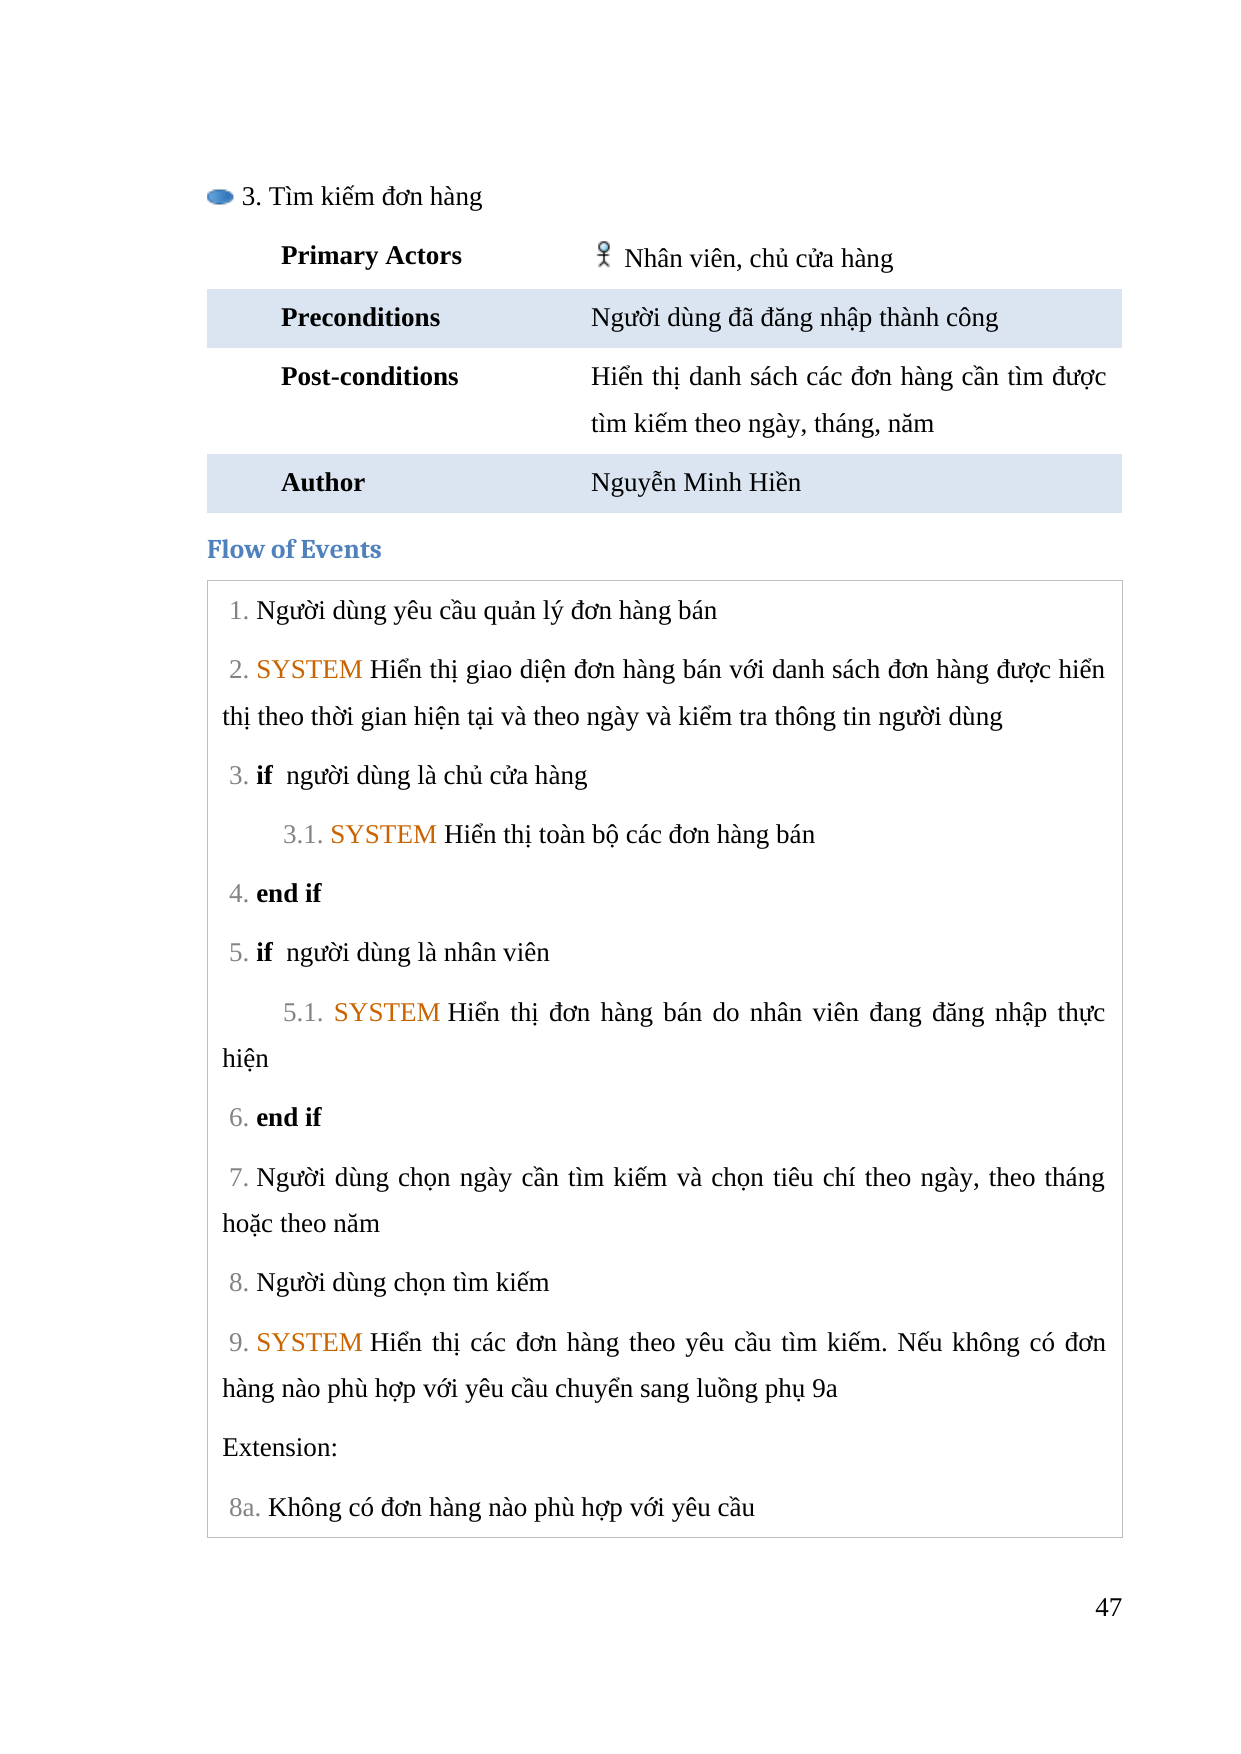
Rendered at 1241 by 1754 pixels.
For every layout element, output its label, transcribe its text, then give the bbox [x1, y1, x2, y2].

table_cell Người dùng đã đăng nhập thành công [515, 289, 1122, 348]
picture [589, 240, 618, 268]
table_cell Author [207, 454, 515, 513]
table_cell Post-conditions [207, 348, 515, 454]
picture [206, 182, 235, 206]
table_cell Extension: [208, 1419, 1122, 1478]
table_cell 2. SYSTEM Hiển thị giao diện đơn hàng bán với danh sách đơn hàng được hiển thị theo thời gian hiện tại và theo ngày và kiểm tra thông tin người dùng [208, 641, 1122, 746]
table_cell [208, 1478, 1122, 1537]
table_cell Nguyễn Minh Hiền [515, 454, 1122, 513]
table_header 1. Người dùng yêu cầu quản lý đơn hàng bán [208, 581, 1122, 641]
table_header Primary Actors [207, 227, 515, 289]
table_header Nhân viên, chủ cửa hàng [515, 227, 1122, 289]
table_cell 3. if người dùng là chủ cửa hàng 3.1. SYSTEM Hiển thị toàn bộ các đơn hàng bán 4. end if 5. if người dùng là nhân viên 5.1. SYSTEM Hiển thị đơn hàng bán do nhân viên đang đăng nhập thực hiện 6. end if 7. Người dùng chọn ngày cần tìm kiếm và chọn tiêu chí theo ngày, theo tháng hoặc theo năm 8. Người dùng chọn tìm kiếm 9. SYSTEM Hiển thị các đơn hàng theo yêu cầu tìm kiếm. Nếu không có đơn hàng nào phù hợp với yêu cầu chuyển sang luồng phụ 9a [208, 746, 1122, 1419]
text Flow of Events [207, 534, 1122, 565]
table_cell Hiển thị danh sách các đơn hàng cần tìm được tìm kiếm theo ngày, tháng, năm [515, 348, 1122, 454]
text 3. Tìm kiếm đơn hàng [207, 177, 1122, 211]
table_cell Preconditions [207, 289, 515, 348]
